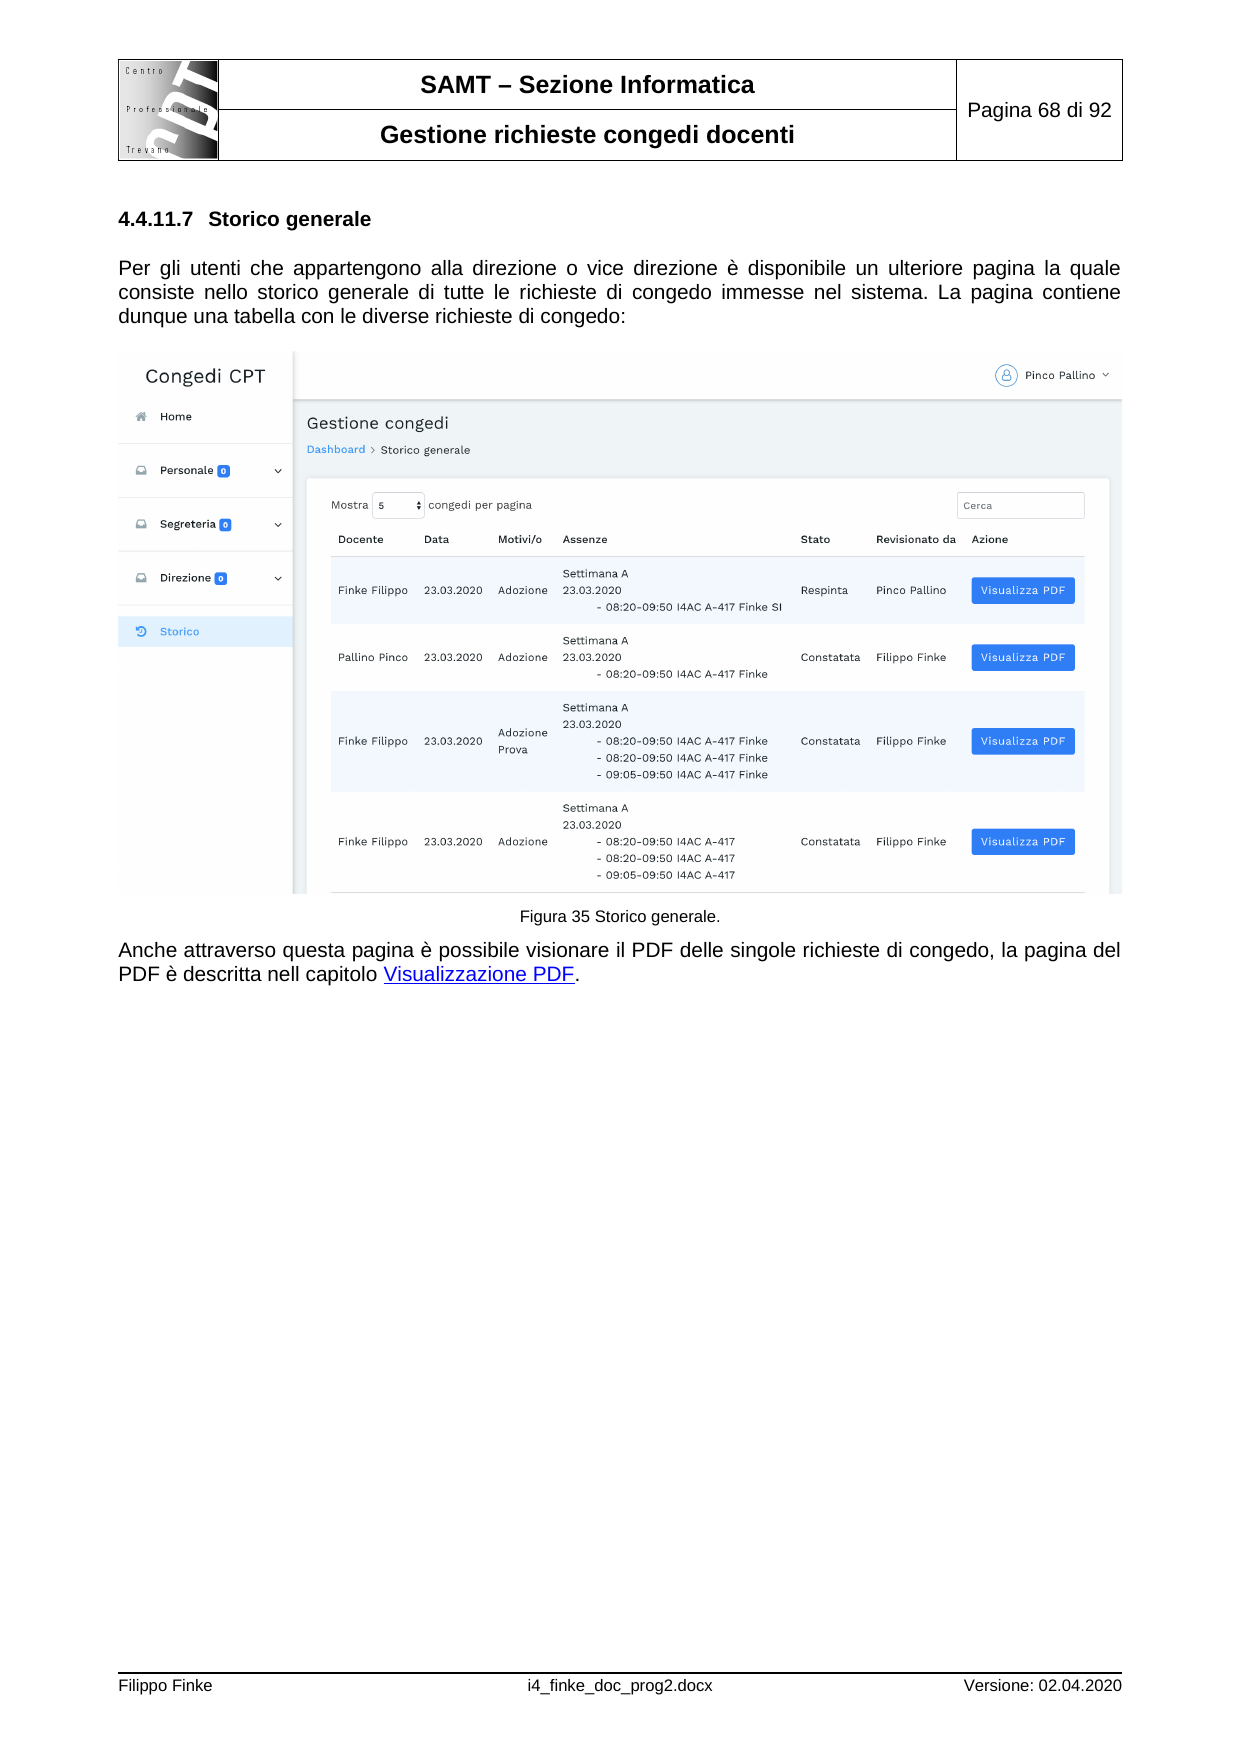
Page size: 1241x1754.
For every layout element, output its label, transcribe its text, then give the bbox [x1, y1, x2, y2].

subtitle Storico generale [118, 207, 1122, 231]
text Figura 35 Storico generale. [118, 906, 1122, 926]
picture [118, 60, 218, 159]
text Anche attraverso questa pagina è possibile visionare il PDF delle singole richieste di congedo, la pagina del PDF è descritta nell capitolo Visualizzazione PDF. [118, 938, 1122, 986]
text Per gli utenti che appartengono alla direzione o vice direzione è disponibile un ulteriore pagina la quale consiste nello storico generale di tutte le richieste di congedo immesse nel sistema. La pagina contiene dunque una tabella con le diverse richieste di congedo: [118, 256, 1122, 328]
picture [118, 351, 1123, 894]
